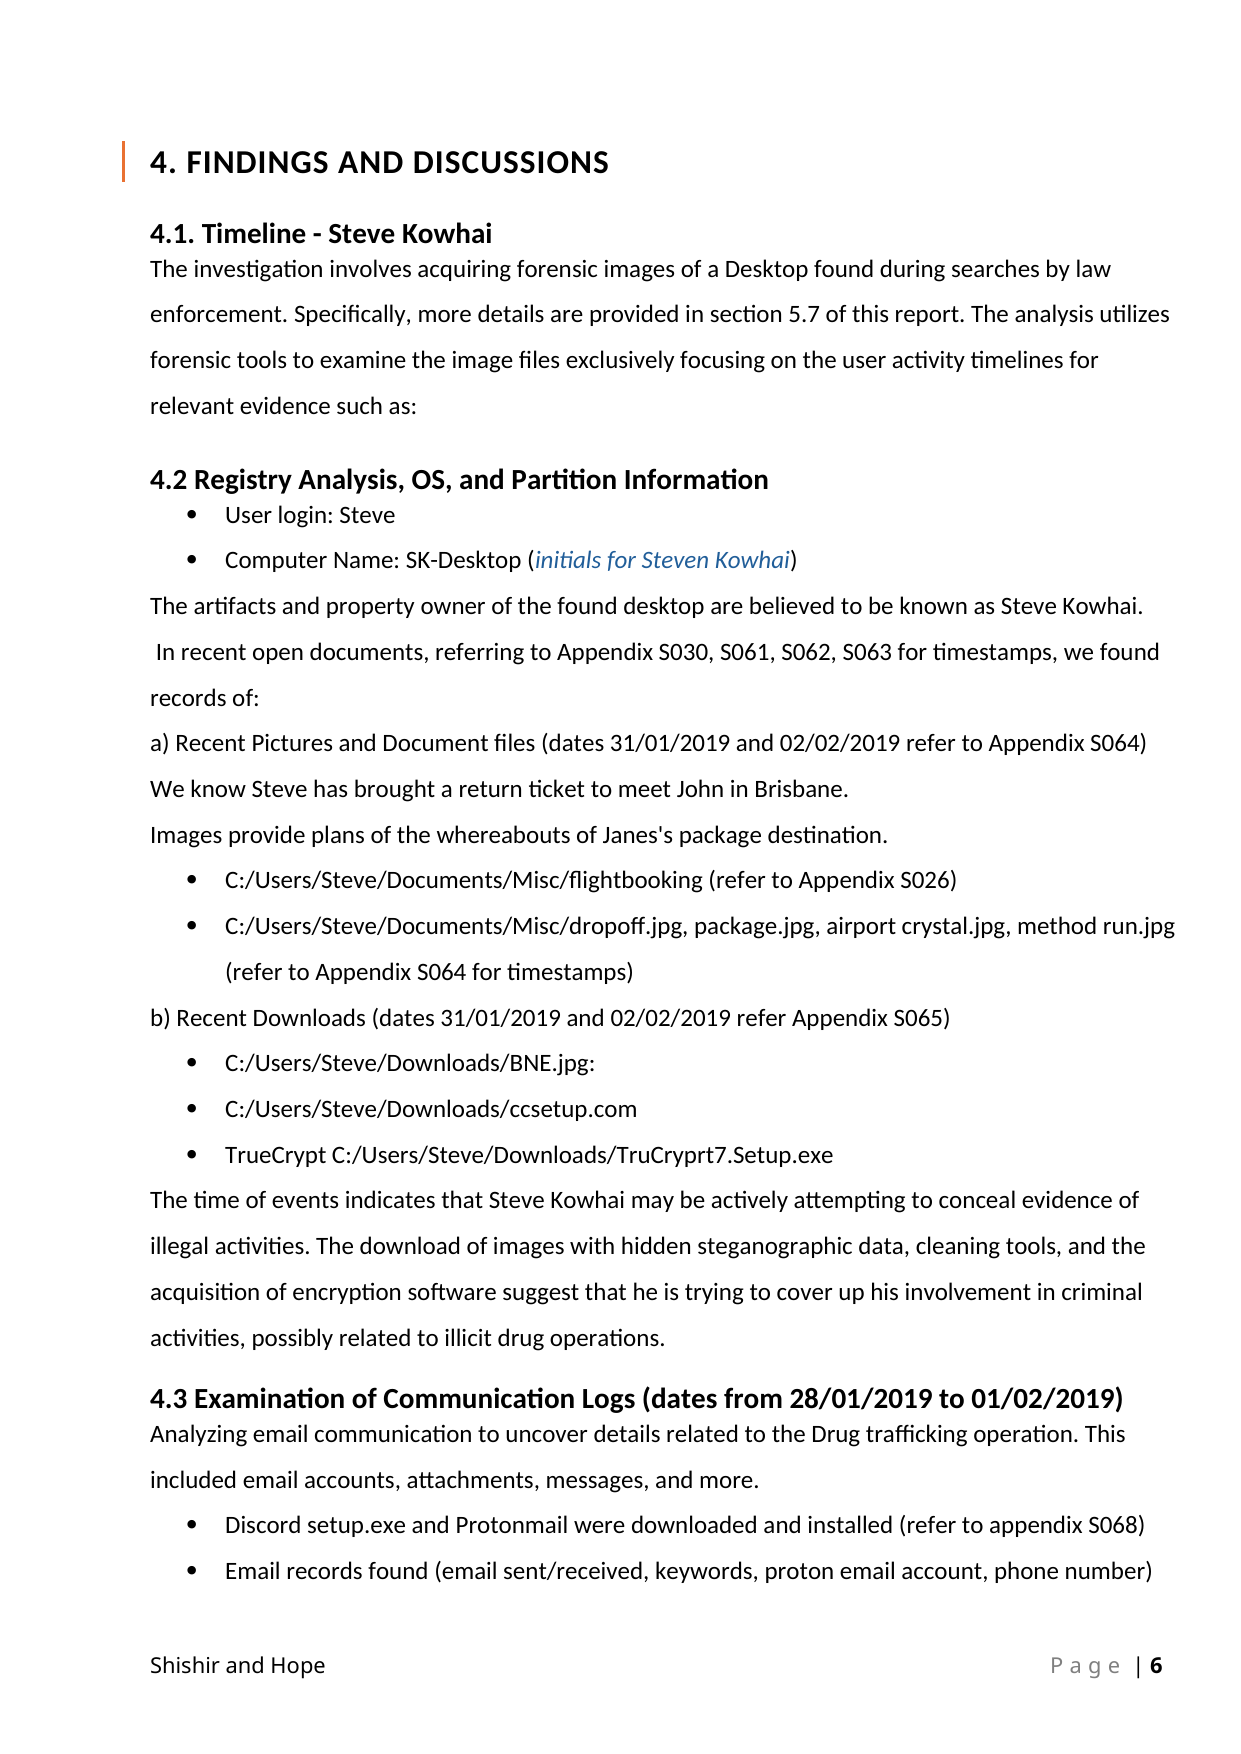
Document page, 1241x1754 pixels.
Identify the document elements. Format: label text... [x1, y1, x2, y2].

text The investigation involves acquiring forensic images of a Desktop found during searches by law enforcement. Specifically, more details are provided in section 5.7 of this report. The analysis utilizes forensic tools to examine the image files exclusively focusing on the user activity timelines for relevant evidence such as: [150, 253, 1181, 421]
list Email records found (email sent/received, keywords, proton email account, phone number) [187, 1555, 1181, 1586]
text We know Steve has brought a return ticket to meet John in Brisbane. [150, 773, 1181, 804]
text The artifacts and property owner of the found desktop are believed to be known as Steve Kowhai. [150, 590, 1181, 621]
subtitle 4. FINDINGS AND DISCUSSIONS [125, 141, 1181, 182]
text The time of events indicates that Steve Kowhai may be actively attempting to conceal evidence of illegal activities. The download of images with hidden steganographic data, cleaning tools, and the acquisition of encryption software suggest that he is trying to cover up his involvement in criminal activities, possibly related to illicit drug operations. [150, 1185, 1181, 1352]
text In recent open documents, referring to Appendix S030, S061, S062, S063 for timestamps, we found records of: [150, 636, 1181, 712]
list User login: Steve [187, 499, 1181, 529]
text b) Recent Downloads (dates 31/01/2019 and 02/02/2019 refer Appendix S065) [150, 1002, 1181, 1032]
list C:/Users/Steve/Downloads/ccsetup.com [187, 1093, 1181, 1124]
subtitle 4.3 Examination of Communication Logs (dates from 28/01/2019 to 01/02/2019) [150, 1380, 1181, 1416]
list C:/Users/Steve/Downloads/BNE.jpg: [187, 1047, 1181, 1078]
list Discord setup.exe and Protonmail were downloaded and installed (refer to appendix S068) [187, 1509, 1181, 1540]
text Analyzing email communication to uncover details related to the Drug trafficking operation. This included email accounts, attachments, messages, and more. [150, 1418, 1181, 1494]
subtitle 4.1. Timeline - Steve Kowhai [150, 215, 1181, 250]
subtitle 4.2 Registry Analysis, OS, and Partition Information [150, 461, 1181, 496]
list C:/Users/Steve/Documents/Misc/flightbooking (refer to Appendix S026) [187, 864, 1181, 895]
list C:/Users/Steve/Documents/Misc/dropoff.jpg, package.jpg, airport crystal.jpg, method run.jpg (refer to Appendix S064 for timestamps) [187, 910, 1181, 987]
text Images provide plans of the whereabouts of Janes's package destination. [150, 819, 1181, 849]
text a) Recent Pictures and Document files (dates 31/01/2019 and 02/02/2019 refer to Appendix S064) [150, 727, 1181, 758]
list Computer Name: SK-Desktop (initials for Steven Kowhai) [187, 544, 1181, 575]
list TrueCrypt C:/Users/Steve/Downloads/TruCryprt7.Setup.exe [187, 1139, 1181, 1169]
